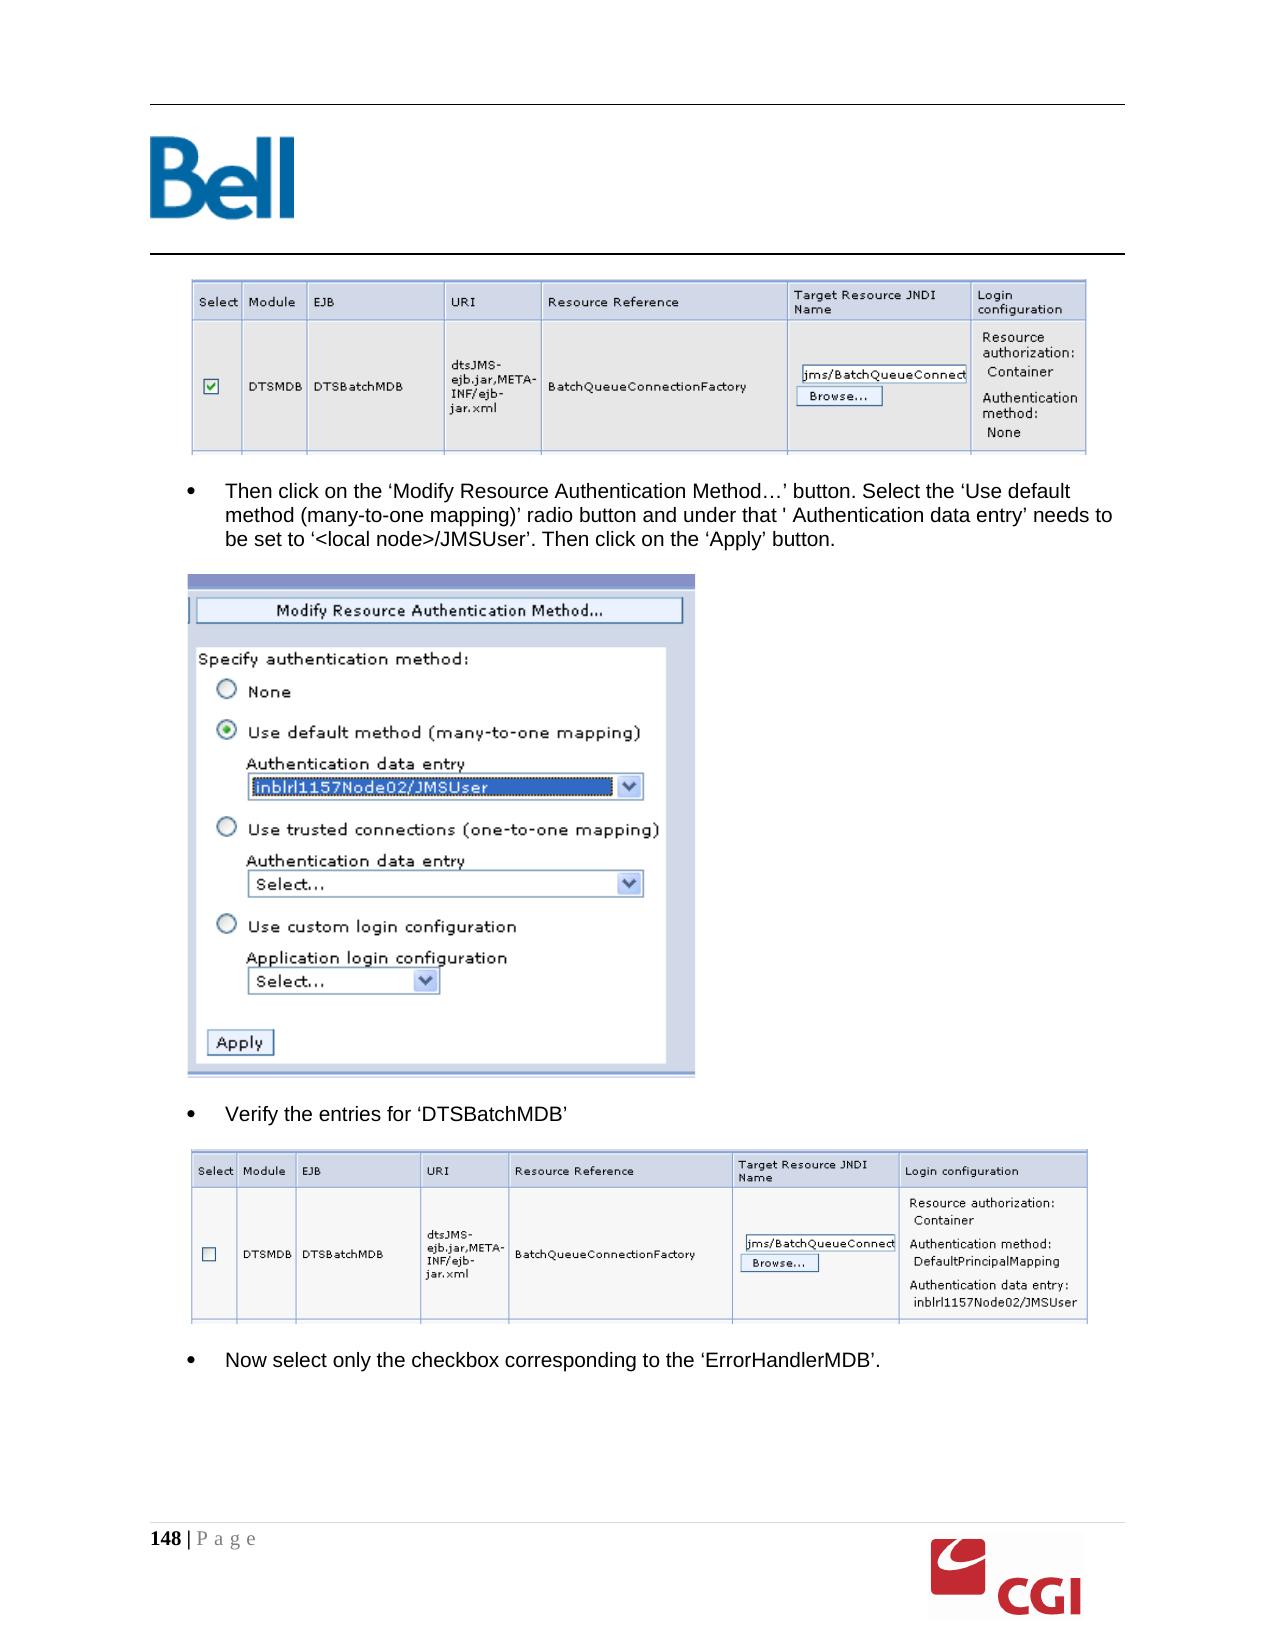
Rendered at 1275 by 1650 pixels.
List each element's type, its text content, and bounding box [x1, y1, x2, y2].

picture [927, 1533, 1084, 1620]
picture [187, 279, 1090, 455]
picture [187, 1149, 1090, 1324]
list Now select only the checkbox corresponding to the ‘ErrorHandlerMDB’. [187, 1348, 1125, 1372]
picture [150, 136, 294, 222]
list Then click on the ‘Modify Resource Authentication Method…’ button. Select the ‘Use default method (many-to-one mapping)’ radio button and under that ' Authentication data entry’ needs to be set to ‘<local node>/JMSUser’. Then click on the ‘Apply’ button. [187, 478, 1125, 551]
picture [187, 574, 696, 1078]
list Verify the entries for ‘DTSBatchMDB’ [187, 1102, 1125, 1126]
